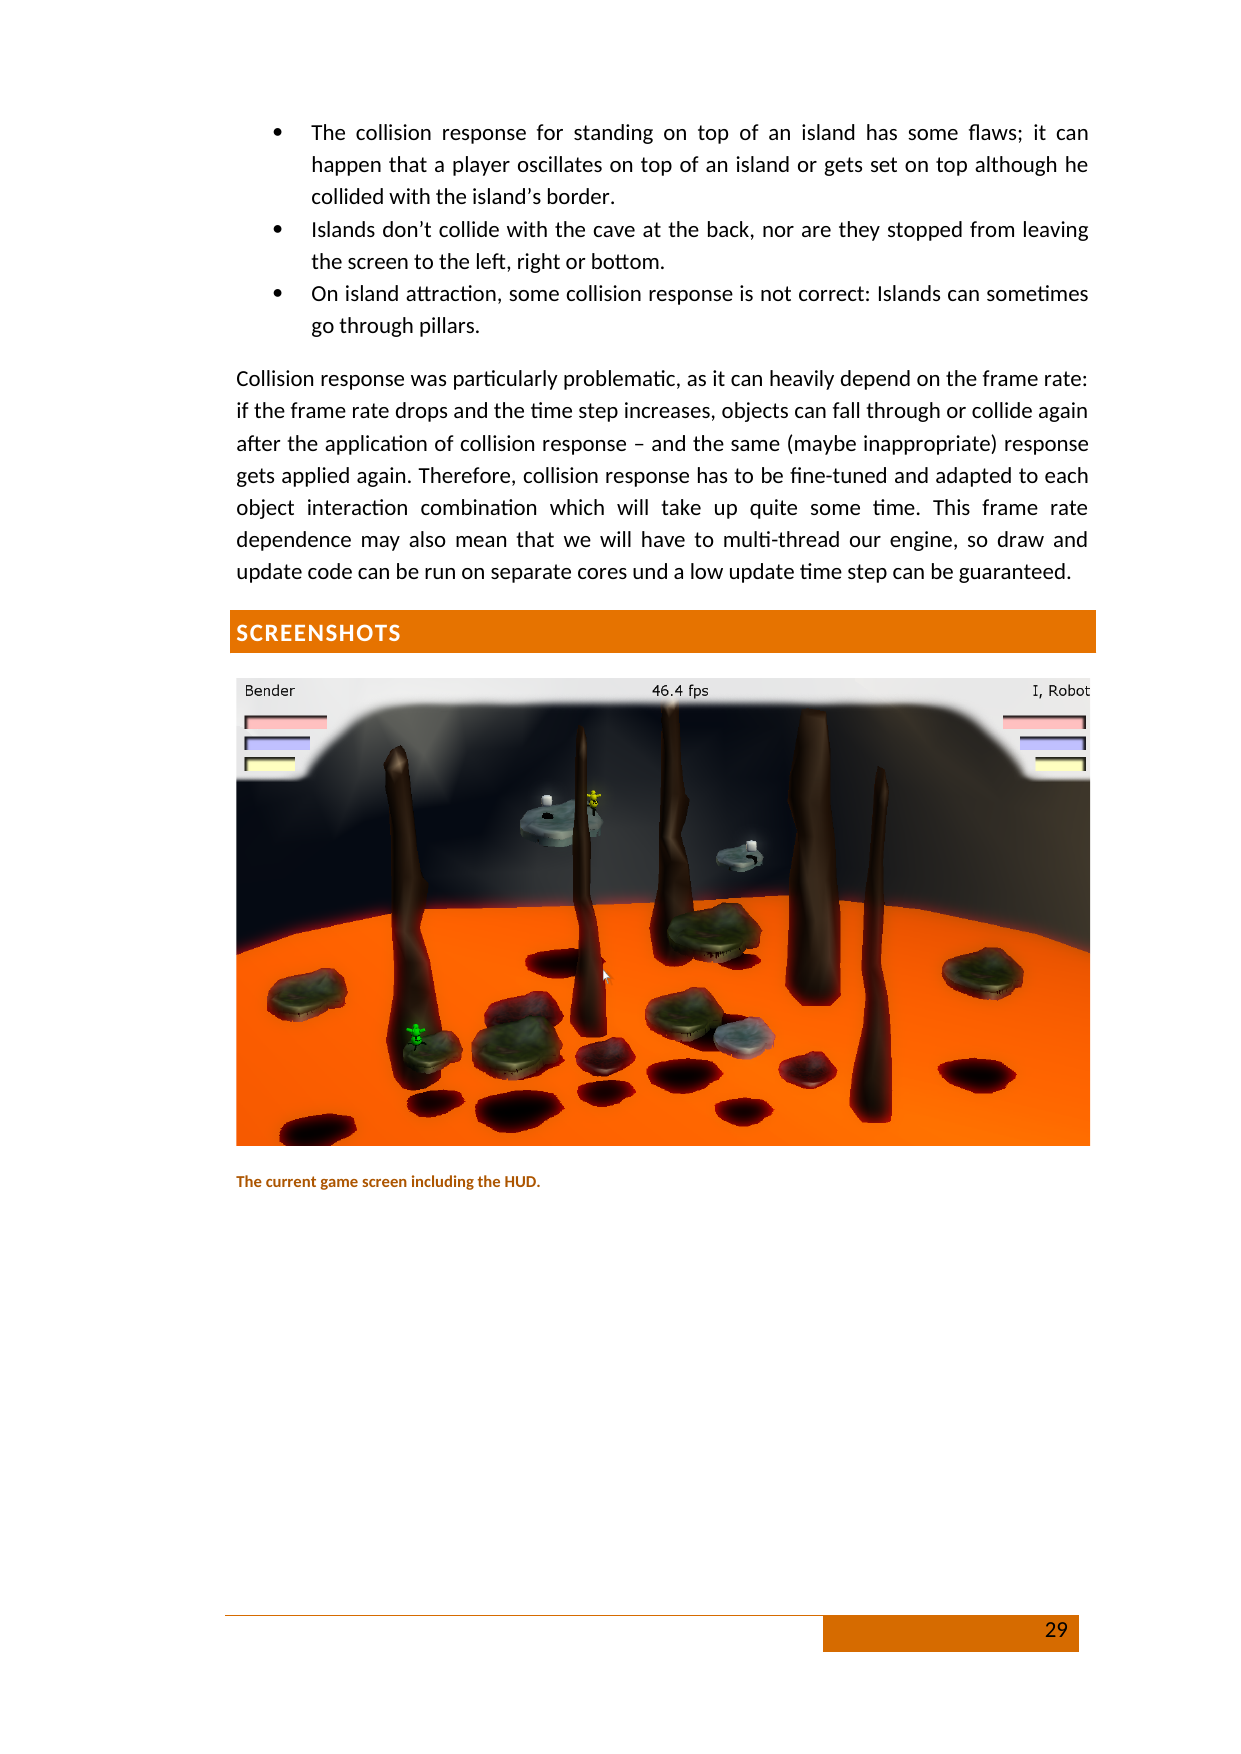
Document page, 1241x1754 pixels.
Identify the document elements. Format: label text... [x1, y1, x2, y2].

list The collision response for standing on top of an island has some flaws; it can happen that a player oscillates on top of an island or gets set on top although he collided with the island’s border. [274, 118, 1090, 211]
text Collision response was particularly problematic, as it can heavily depend on the frame rate: if the frame rate drops and the time step increases, objects can fall through or collide again after the application of collision response – and the same (maybe inappropriate) response gets applied again. Therefore, collision response has to be fine-tuned and adapted to each object interaction combination which will take up quite some time. This frame rate dependence may also mean that we will have to multi-thread our engine, so draw and update code can be run on separate cores und a low update time step can be guaranteed. [236, 364, 1090, 585]
list Islands don’t collide with the cave at the back, nor are they stopped from leaving the screen to the left, right or bottom. [274, 215, 1090, 275]
text The current game screen including the HUD. [236, 1171, 1090, 1191]
list On island attraction, some collision response is not correct: Islands can sometimes go through pillars. [274, 279, 1090, 339]
subtitle Screenshots [236, 617, 1090, 647]
